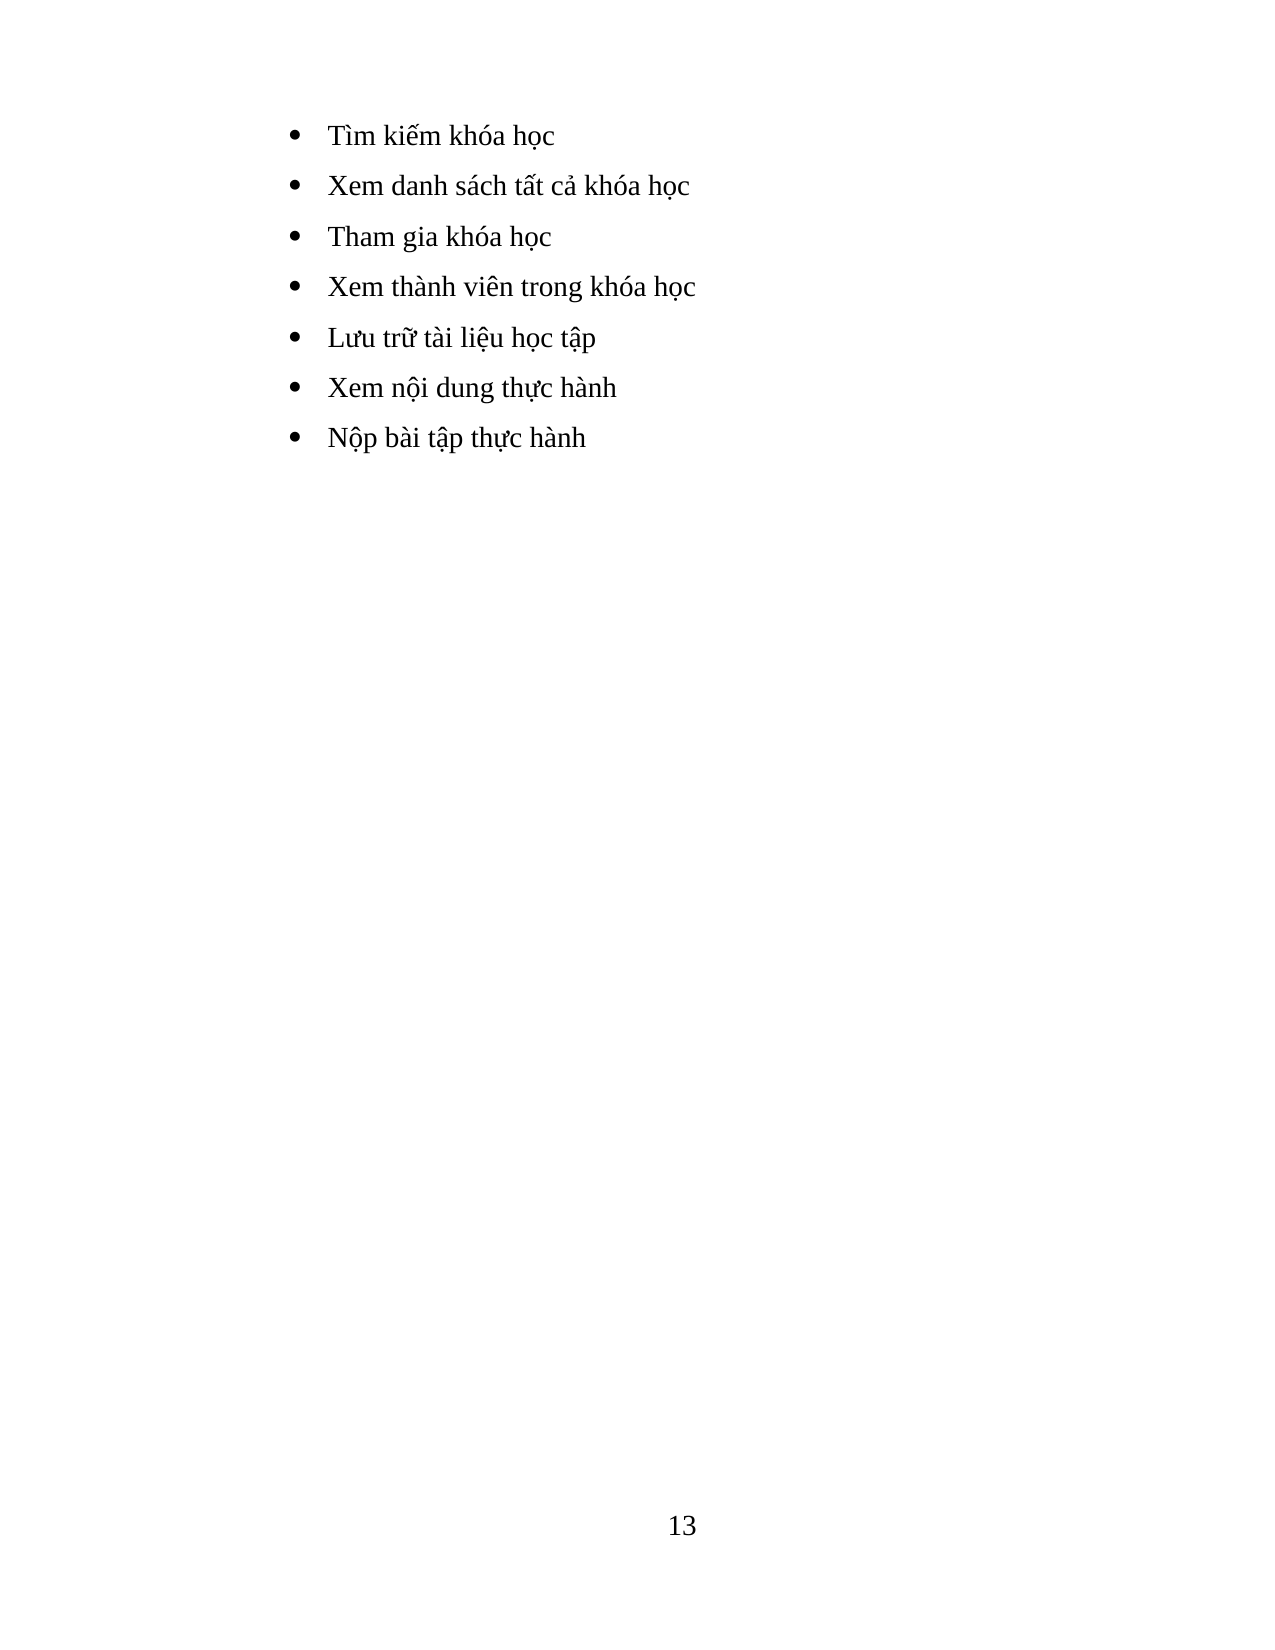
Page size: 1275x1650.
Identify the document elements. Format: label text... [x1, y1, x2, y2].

list Lưu trữ tài liệu học tập [290, 320, 1186, 353]
list Xem danh sách tất cả khóa học [290, 168, 1186, 202]
list Xem nội dung thực hành [290, 370, 1186, 404]
list Tìm kiếm khóa học [290, 118, 1186, 152]
list Xem thành viên trong khóa học [290, 269, 1186, 303]
list Nộp bài tập thực hành [290, 421, 1186, 454]
list Tham gia khóa học [290, 219, 1186, 253]
